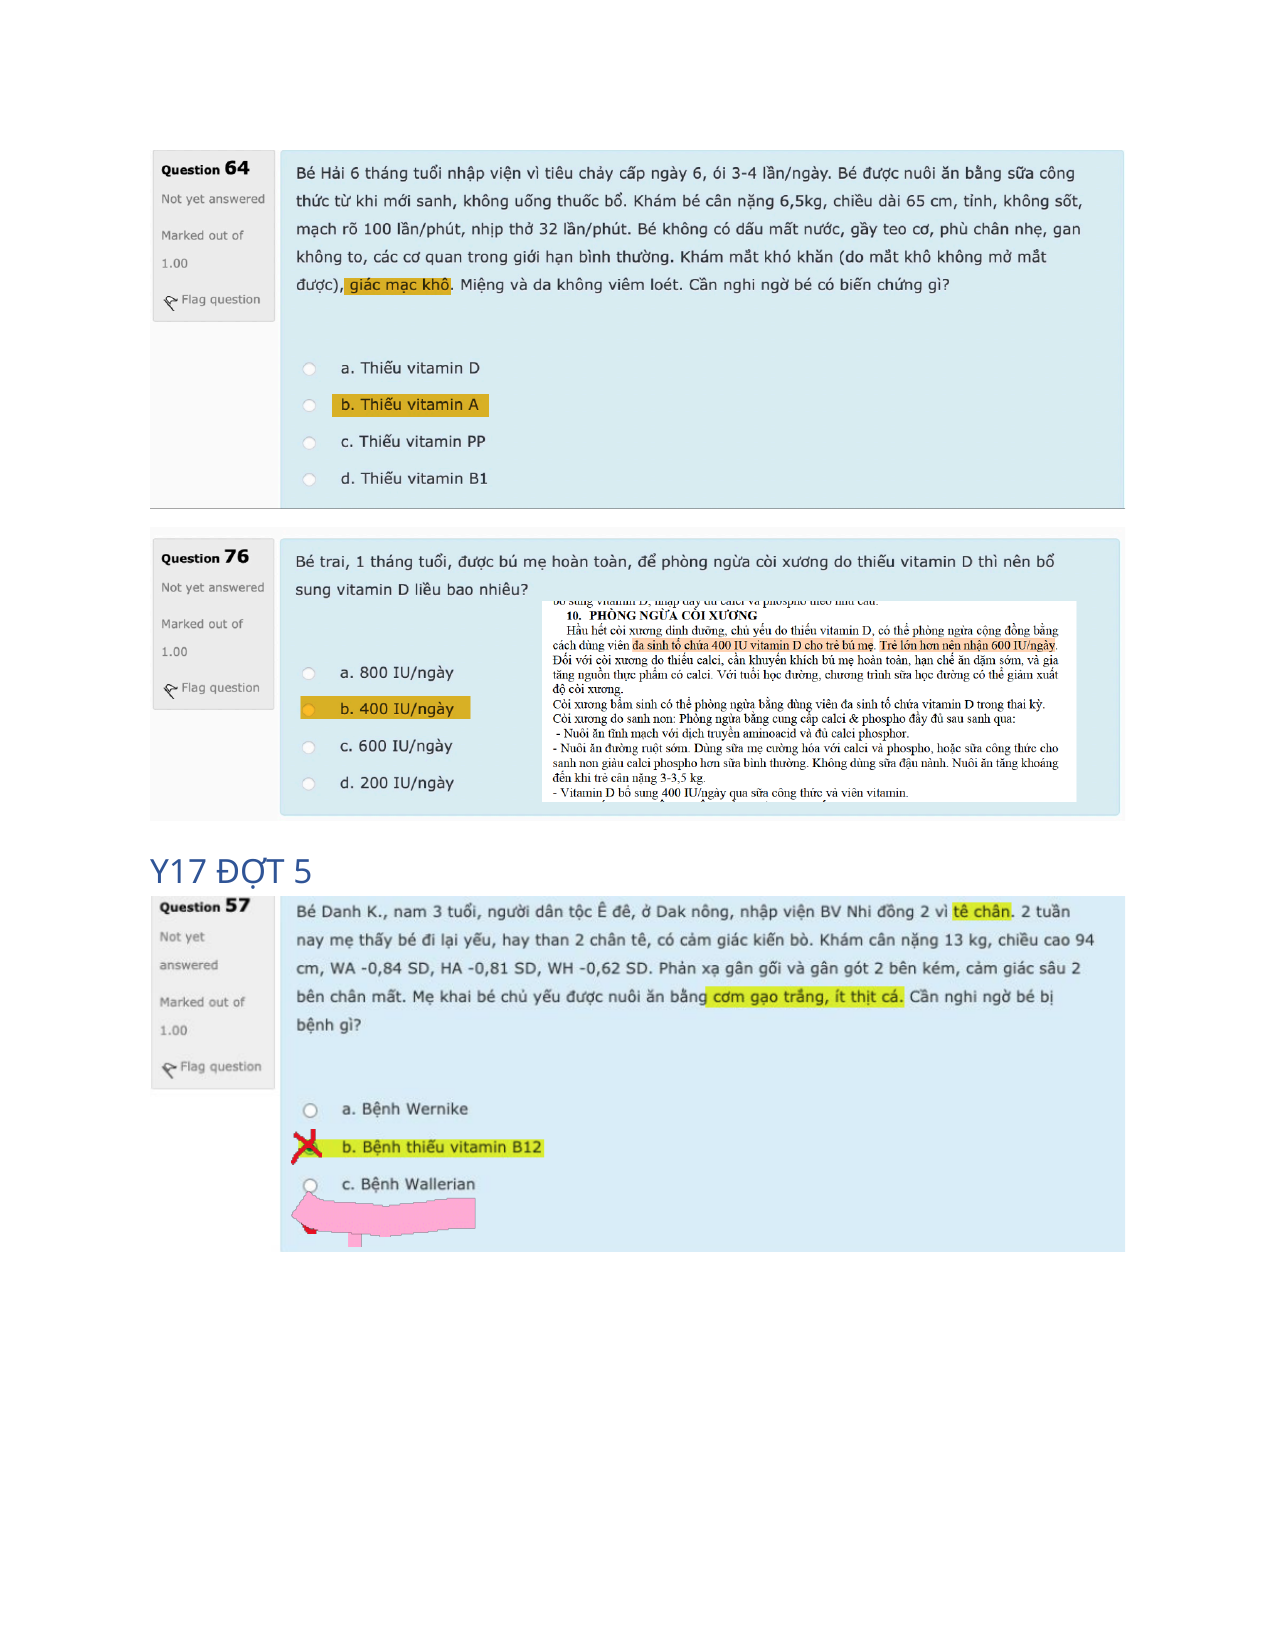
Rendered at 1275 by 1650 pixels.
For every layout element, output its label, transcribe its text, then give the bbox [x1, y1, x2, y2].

picture [150, 896, 1125, 1253]
picture [150, 150, 1125, 509]
subtitle Y17 ĐỢT 5 [150, 848, 1125, 893]
picture [150, 527, 1125, 821]
